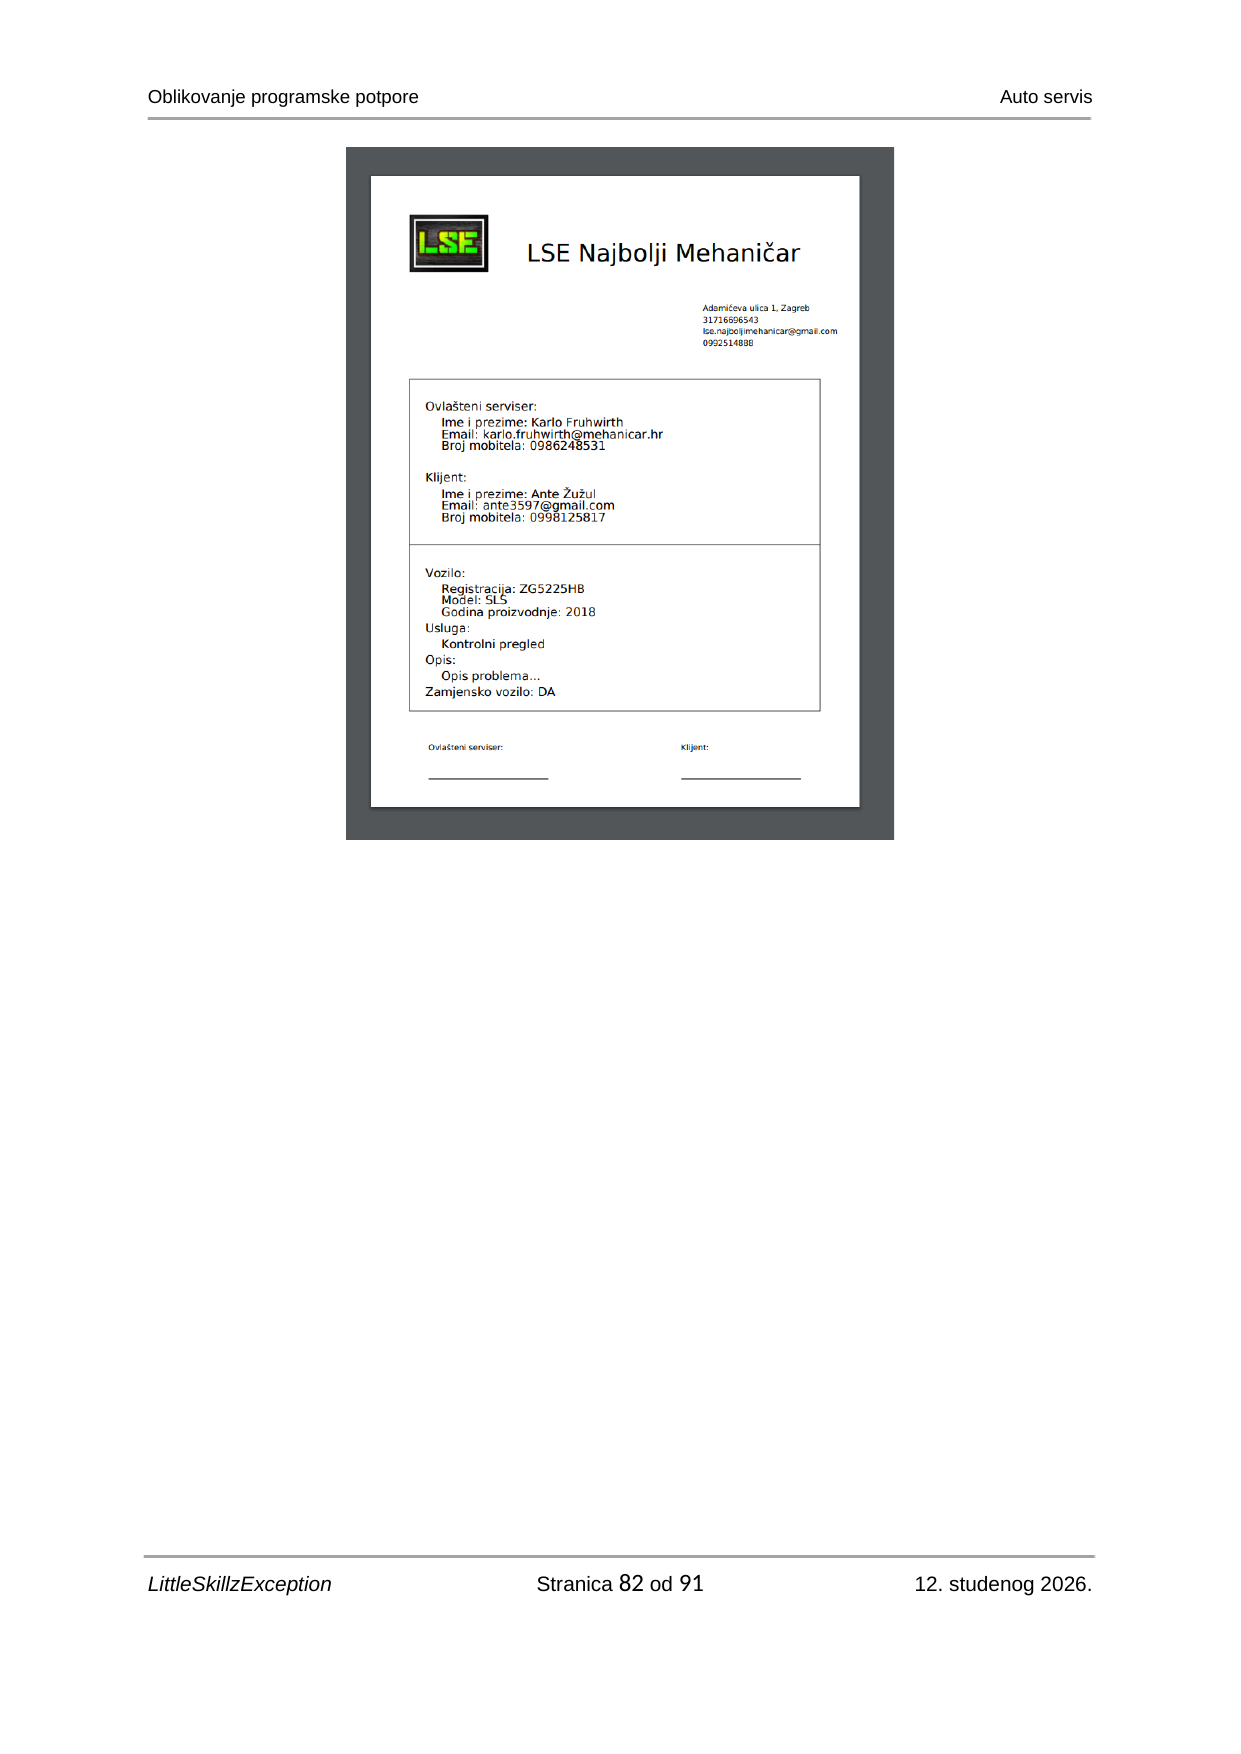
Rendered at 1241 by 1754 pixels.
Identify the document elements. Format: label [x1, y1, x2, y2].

picture [346, 147, 895, 840]
